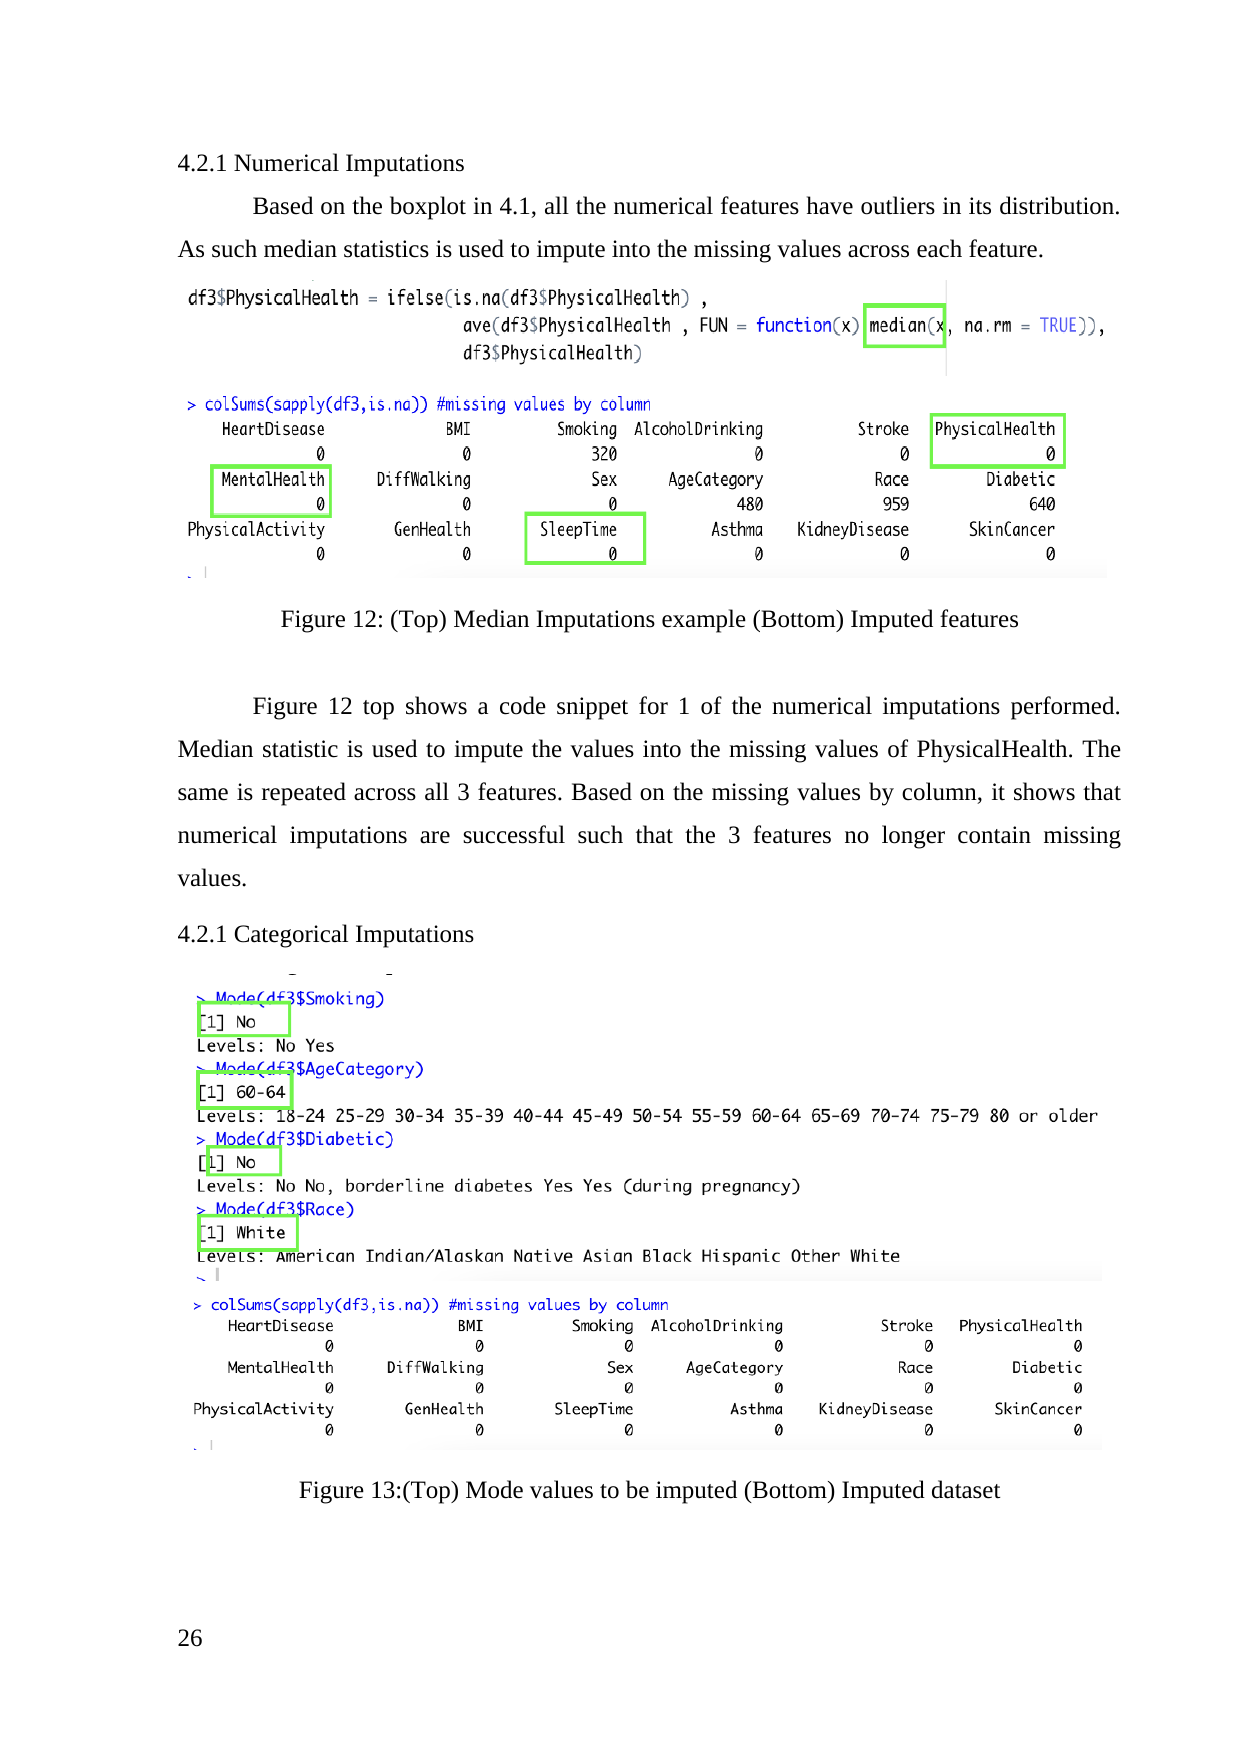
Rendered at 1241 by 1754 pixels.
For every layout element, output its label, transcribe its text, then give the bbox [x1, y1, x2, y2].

picture [177, 974, 1123, 1462]
text Based on the boxplot in 4.1, all the numerical features have outliers in its distribution. As such median statistics is used to impute into the missing values across each feature. [177, 191, 1122, 263]
text Figure 12 top shows a code snippet for 1 of the numerical imputations performed. Median statistic is used to impute the values into the missing values of PhysicalHealth. The same is repeated across all 3 features. Based on the missing values by column, it shows that numerical imputations are successful such that the 3 features no longer contain missing values. [177, 691, 1122, 892]
subtitle 4.2.1 Numerical Imputations [177, 148, 1122, 176]
subtitle 4.2.1 Categorical Imputations [177, 919, 1122, 948]
picture [177, 277, 1123, 591]
